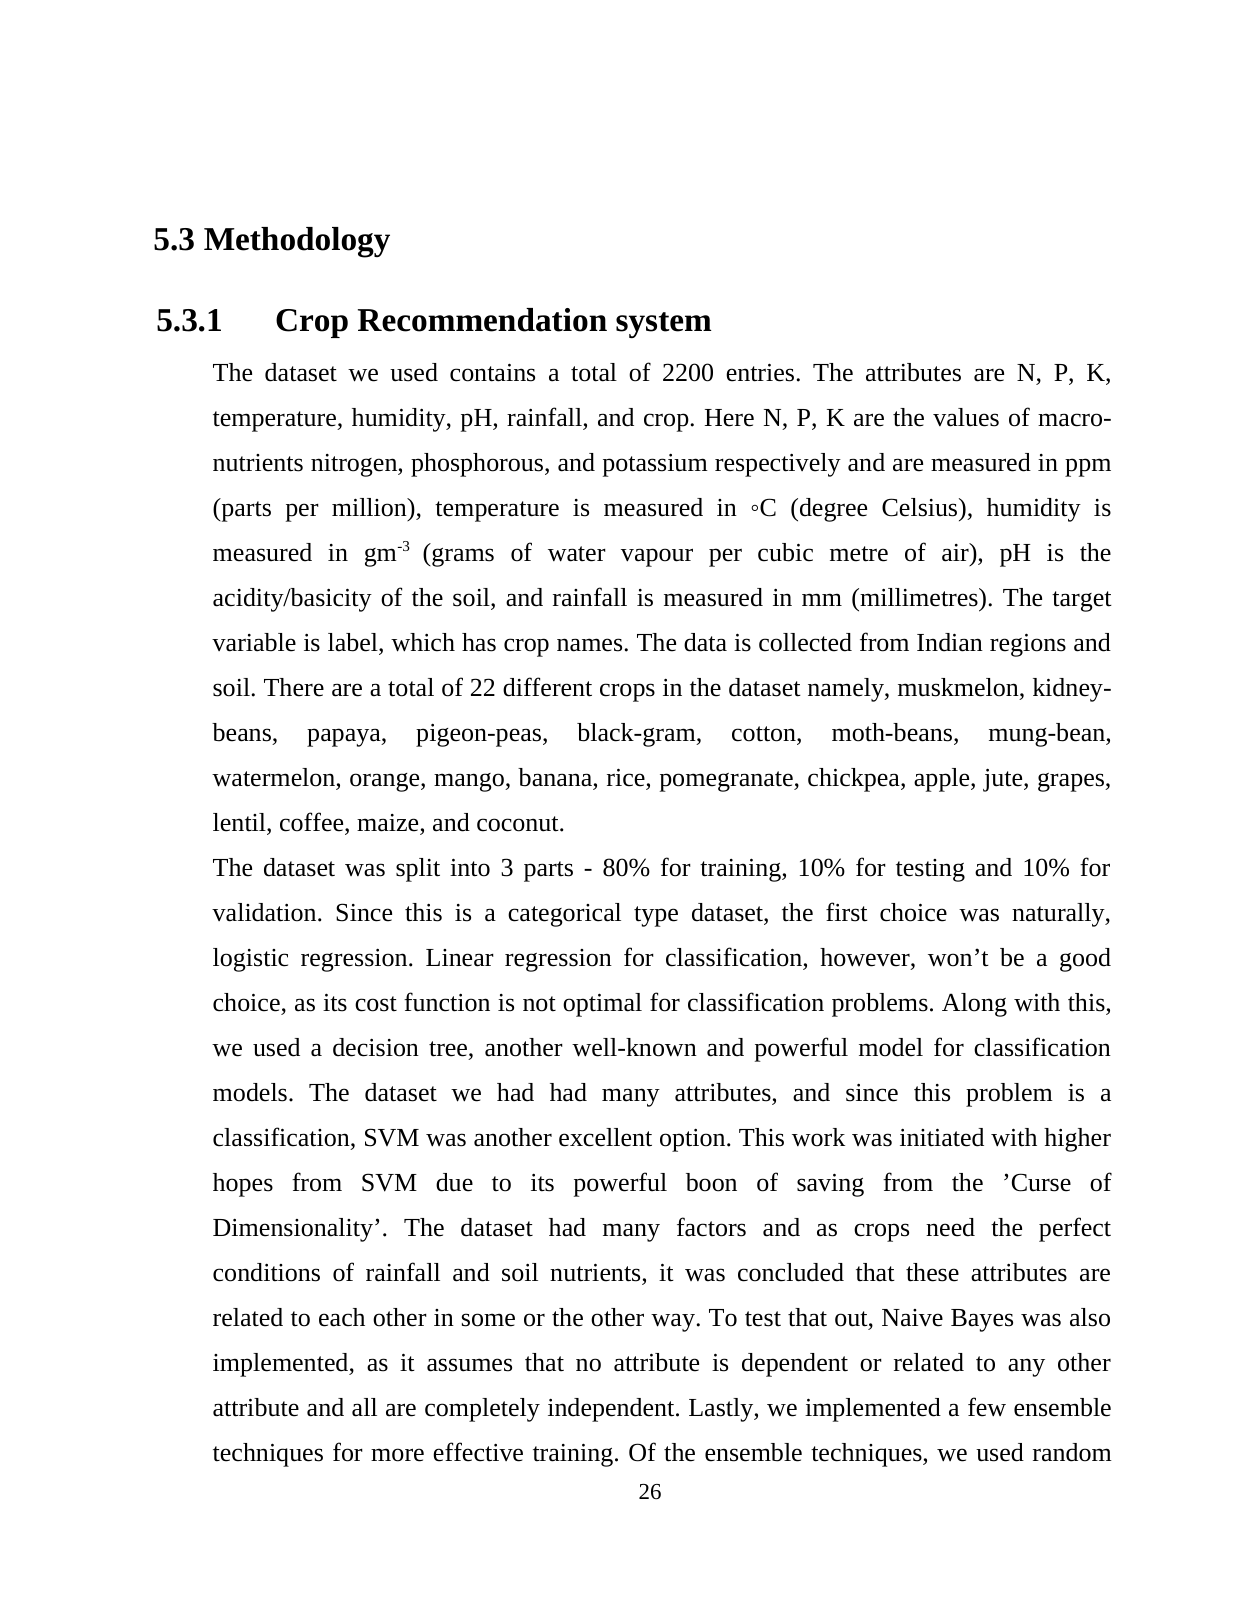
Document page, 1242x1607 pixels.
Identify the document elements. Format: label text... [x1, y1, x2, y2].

subtitle Crop Recommendation system [156, 300, 1192, 338]
text The dataset we used contains a total of 2200 entries. The attributes are N, P, K, temperature, humidity, pH, rainfall, and crop. Here N, P, K are the values of macro-nutrients nitrogen, phosphorous, and potassium respectively and are measured in ppm (parts per million), temperature is measured in ◦C (degree Celsius), humidity is measured in gm-3 (grams of water vapour per cubic metre of air), pH is the acidity/basicity of the soil, and rainfall is measured in mm (millimetres). The target variable is label, which has crop names. The data is collected from Indian regions and soil. There are a total of 22 different crops in the dataset namely, muskmelon, kidney-beans, papaya, pigeon-peas, black-gram, cotton, moth-beans, mung-bean, watermelon, orange, mango, banana, rice, pomegranate, chickpea, apple, jute, grapes, lentil, coffee, maize, and coconut. [212, 357, 1113, 837]
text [212, 852, 1113, 1467]
subtitle Methodology [153, 219, 1192, 257]
